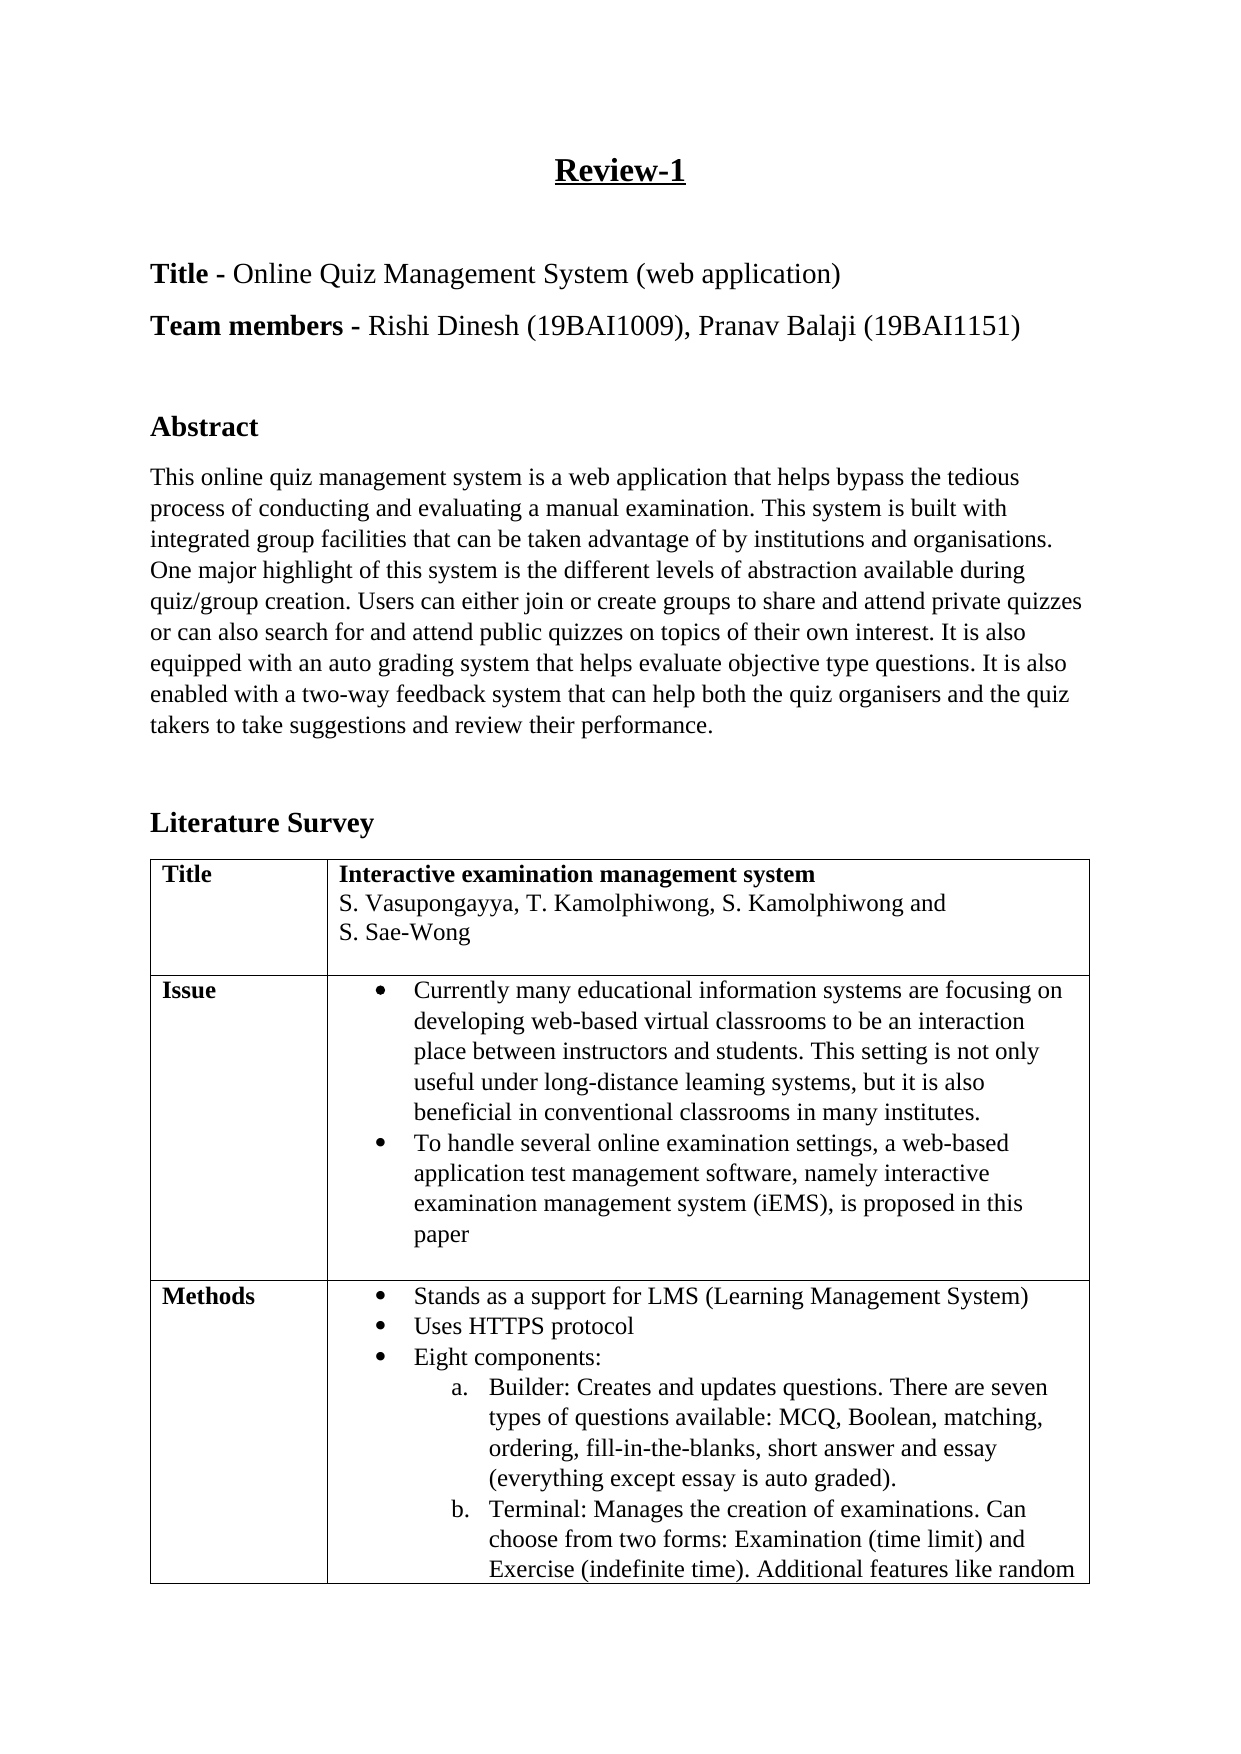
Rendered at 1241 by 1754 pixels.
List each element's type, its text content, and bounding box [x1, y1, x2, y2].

table_cell Issue [151, 976, 327, 1280]
table_cell Methods [151, 1281, 327, 1583]
text Team members - Rishi Dinesh (19BAI1009), Pranav Balaji (19BAI1151) [150, 308, 1090, 342]
text Abstract [150, 409, 1090, 443]
table_header Interactive examination management system S. Vasupongayya, T. Kamolphiwong, S. Kamolphiwong and S. Sae-Wong [328, 860, 1089, 974]
text This online quiz management system is a web application that helps bypass the tedious process of conducting and evaluating a manual examination. This system is built with integrated group facilities that can be taken advantage of by institutions and organisations. One major highlight of this system is the different levels of abstraction available during quiz/group creation. Users can either join or create groups to share and attend private quizzes or can also search for and attend public quizzes on topics of their own interest. It is also equipped with an auto grading system that helps evaluate objective type questions. It is also enabled with a two-way feedback system that can help both the quiz organisers and the quiz takers to take suggestions and review their performance. [150, 462, 1090, 739]
text Literature Survey [150, 806, 1090, 839]
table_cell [328, 1281, 1089, 1583]
table_cell Currently many educational information systems are focusing on developing web-based virtual classrooms to be an interaction place between instructors and students. This setting is not only useful under long-distance leaming systems, but it is also beneficial in conventional classrooms in many institutes. To handle several online examination settings, a web-based application test management software, namely interactive examination management system (iEMS), is proposed in this paper [328, 976, 1089, 1280]
table_header Title [151, 860, 327, 974]
text Title - Online Quiz Management System (web application) [150, 256, 1090, 289]
text Review-1 [150, 150, 1090, 188]
